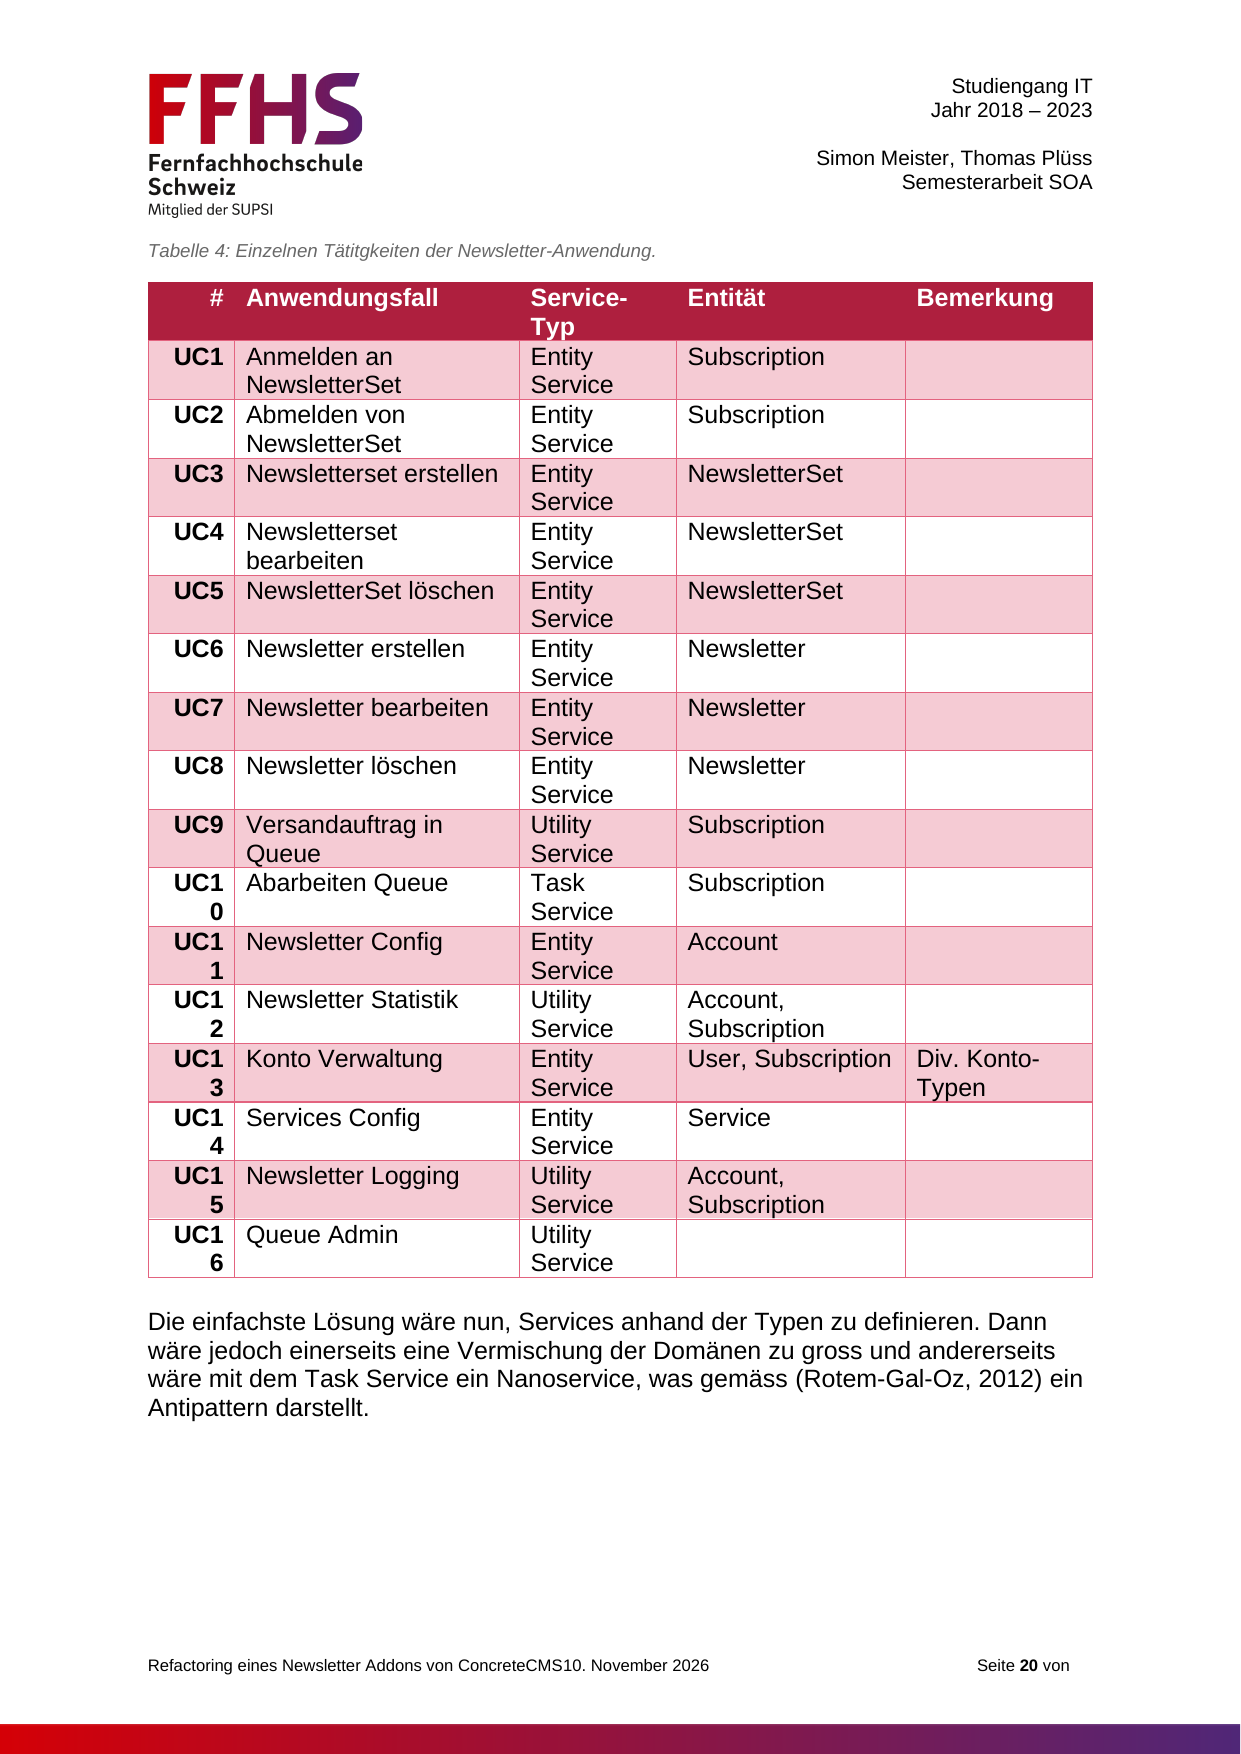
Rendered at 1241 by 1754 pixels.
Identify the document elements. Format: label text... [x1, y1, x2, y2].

table_cell [906, 1103, 1092, 1160]
table_cell Abmelden von NewsletterSet [235, 400, 519, 457]
table_cell UC13 [149, 1044, 234, 1101]
table_cell Account, Subscription [677, 985, 905, 1043]
table_cell [906, 400, 1092, 457]
table_cell Account [677, 927, 905, 984]
table_header Entität [677, 283, 905, 340]
table_cell UC3 [149, 459, 234, 516]
table_cell Konto Verwaltung [235, 1044, 519, 1101]
table_cell NewsletterSet löschen [235, 576, 519, 633]
table_cell Utility Service [520, 985, 676, 1043]
table_cell [906, 576, 1092, 633]
table_cell Newsletter Logging [235, 1161, 519, 1218]
table_cell Abarbeiten Queue [235, 868, 519, 926]
table_cell [906, 341, 1092, 399]
table_cell Newsletter bearbeiten [235, 693, 519, 750]
table_cell [677, 1220, 905, 1277]
table_cell Newsletter Statistik [235, 985, 519, 1043]
table_cell [906, 693, 1092, 750]
table_cell Anmelden an NewsletterSet [235, 341, 519, 399]
table_cell [906, 985, 1092, 1043]
table_cell Newsletter [677, 751, 905, 809]
table_cell Task Service [520, 868, 676, 926]
table_cell User, Subscription [677, 1044, 905, 1101]
table_cell UC9 [149, 810, 234, 867]
table_cell Utility Service [520, 810, 676, 867]
table_cell [906, 1220, 1092, 1277]
table_cell Div. Konto-Typen [906, 1044, 1092, 1101]
table_cell UC5 [149, 576, 234, 633]
table_cell NewsletterSet [677, 459, 905, 516]
table_cell Entity Service [520, 751, 676, 809]
table_cell Entity Service [520, 927, 676, 984]
table_cell Newsletterset erstellen [235, 459, 519, 516]
table_cell Newsletter Config [235, 927, 519, 984]
table_cell UC2 [149, 400, 234, 457]
table_header Bemerkung [906, 283, 1092, 340]
table_header # [149, 283, 234, 340]
table_cell UC6 [149, 634, 234, 692]
table_cell Entity Service [520, 576, 676, 633]
table_cell Entity Service [520, 400, 676, 457]
table_cell Entity Service [520, 1103, 676, 1160]
table_cell Subscription [677, 400, 905, 457]
table_cell Newsletter erstellen [235, 634, 519, 692]
table_cell UC1 [149, 341, 234, 399]
table_cell Utility Service [520, 1161, 676, 1218]
table_cell Entity Service [520, 517, 676, 574]
table_cell Utility Service [520, 1220, 676, 1277]
table_cell UC7 [149, 693, 234, 750]
table_cell Entity Service [520, 693, 676, 750]
table_cell UC16 [149, 1220, 234, 1277]
table_cell UC11 [149, 927, 234, 984]
table_cell Subscription [677, 341, 905, 399]
text Die einfachste Lösung wäre nun, Services anhand der Typen zu definieren. Dann wäre jedoch einerseits eine Vermischung der Domänen zu gross und andererseits wäre mit dem Task Service ein Nanoservice, was gemäss ein Antipattern darstellt. [148, 1307, 1092, 1422]
table_cell [906, 751, 1092, 809]
table_cell [906, 517, 1092, 574]
table_cell Queue Admin [235, 1220, 519, 1277]
table_cell UC8 [149, 751, 234, 809]
table_cell [906, 1161, 1092, 1218]
table_cell [906, 868, 1092, 926]
picture [148, 73, 363, 218]
table_cell Newsletterset bearbeiten [235, 517, 519, 574]
table_cell Account, Subscription [677, 1161, 905, 1218]
table_cell Subscription [677, 868, 905, 926]
table_cell Entity Service [520, 1044, 676, 1101]
table_cell Versandauftrag in Queue [235, 810, 519, 867]
table_header Service-Typ [520, 283, 676, 340]
table_cell UC14 [149, 1103, 234, 1160]
table_cell Entity Service [520, 341, 676, 399]
table_cell Services Config [235, 1103, 519, 1160]
table_cell Subscription [677, 810, 905, 867]
table_cell [906, 927, 1092, 984]
table_cell UC4 [149, 517, 234, 574]
table_cell UC10 [149, 868, 234, 926]
table_cell [906, 634, 1092, 692]
table_cell UC15 [149, 1161, 234, 1218]
table_cell Newsletter löschen [235, 751, 519, 809]
table_cell [906, 810, 1092, 867]
table_header Anwendungsfall [235, 283, 519, 340]
table_cell Newsletter [677, 634, 905, 692]
table_cell Newsletter [677, 693, 905, 750]
table_cell [906, 459, 1092, 516]
table_cell NewsletterSet [677, 576, 905, 633]
table_cell Entity Service [520, 634, 676, 692]
table_cell UC12 [149, 985, 234, 1043]
table_cell Service [677, 1103, 905, 1160]
table_cell NewsletterSet [677, 517, 905, 574]
table_cell Entity Service [520, 459, 676, 516]
picture [0, 1724, 1241, 1754]
